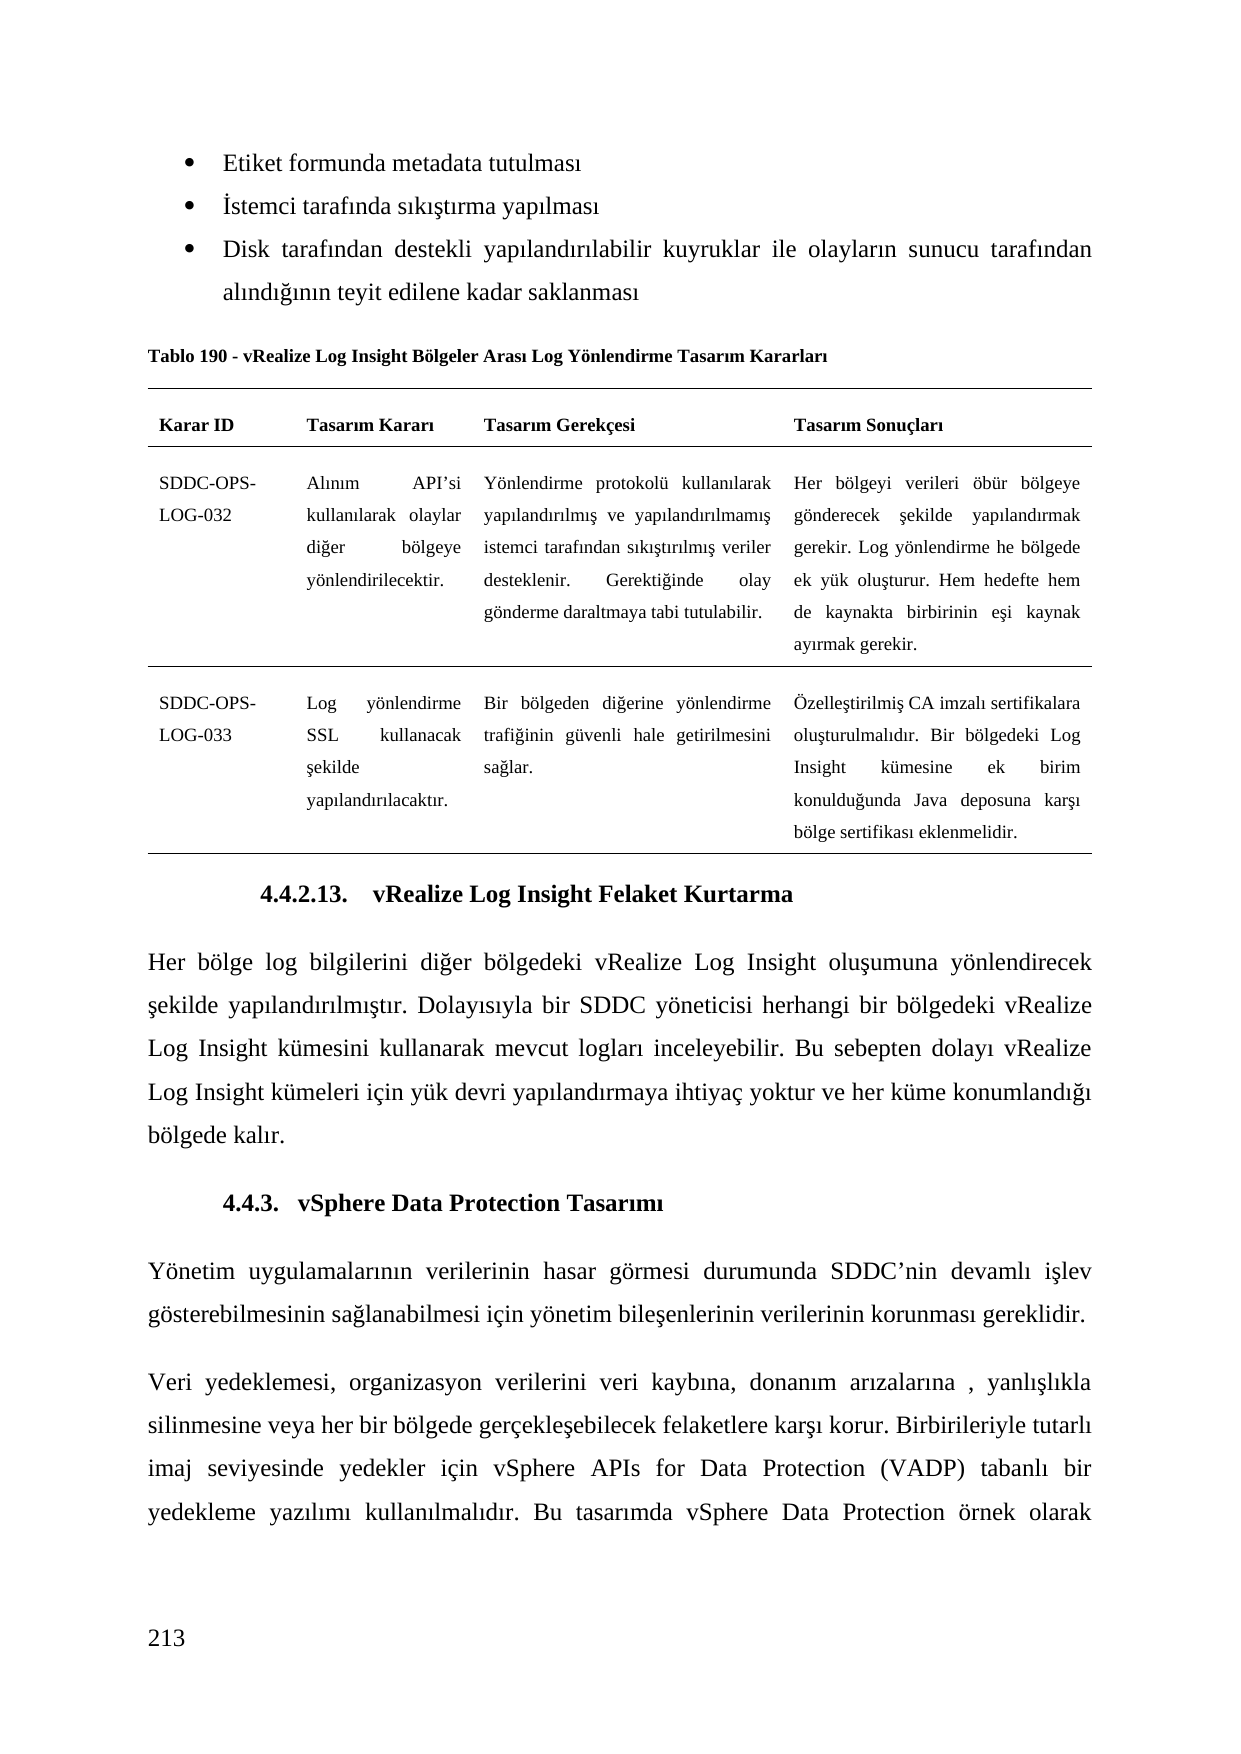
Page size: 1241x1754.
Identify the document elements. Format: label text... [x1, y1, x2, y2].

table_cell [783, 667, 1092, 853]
list vRealize Log Insight Felaket Kurtarma [260, 879, 1093, 908]
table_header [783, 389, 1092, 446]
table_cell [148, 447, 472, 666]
list Disk tarafından destekli yapılandırılabilir kuyruklar ile olayların sunucu tarafından alındığının teyit edilene kadar saklanması [185, 234, 1093, 306]
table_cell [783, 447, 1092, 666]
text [148, 1367, 1093, 1525]
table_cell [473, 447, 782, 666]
list vSphere Data Protection Tasarımı [223, 1188, 1093, 1217]
text Yönetim uygulamalarının verilerinin hasar görmesi durumunda SDDC’nin devamlı işlev gösterebilmesinin sağlanabilmesi için yönetim bileşenlerinin verilerinin korunması gereklidir. [148, 1256, 1093, 1328]
list İstemci tarafında sıkıştırma yapılması [185, 191, 1093, 219]
list Etiket formunda metadata tutulması [185, 148, 1093, 176]
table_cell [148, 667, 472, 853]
text Tablo 190 - vRealize Log Insight Bölgeler Arası Log Yönlendirme Tasarım Kararları [148, 345, 1093, 367]
text Her bölge log bilgilerini diğer bölgedeki vRealize Log Insight oluşumuna yönlendirecek şekilde yapılandırılmıştır. Dolayısıyla bir SDDC yöneticisi herhangi bir bölgedeki vRealize Log Insight kümesini kullanarak mevcut logları inceleyebilir. Bu sebepten dolayı vRealize Log Insight kümeleri için yük devri yapılandırmaya ihtiyaç yoktur ve her küme konumlandığı bölgede kalır. [148, 947, 1093, 1148]
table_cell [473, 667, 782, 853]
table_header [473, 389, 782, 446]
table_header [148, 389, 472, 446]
